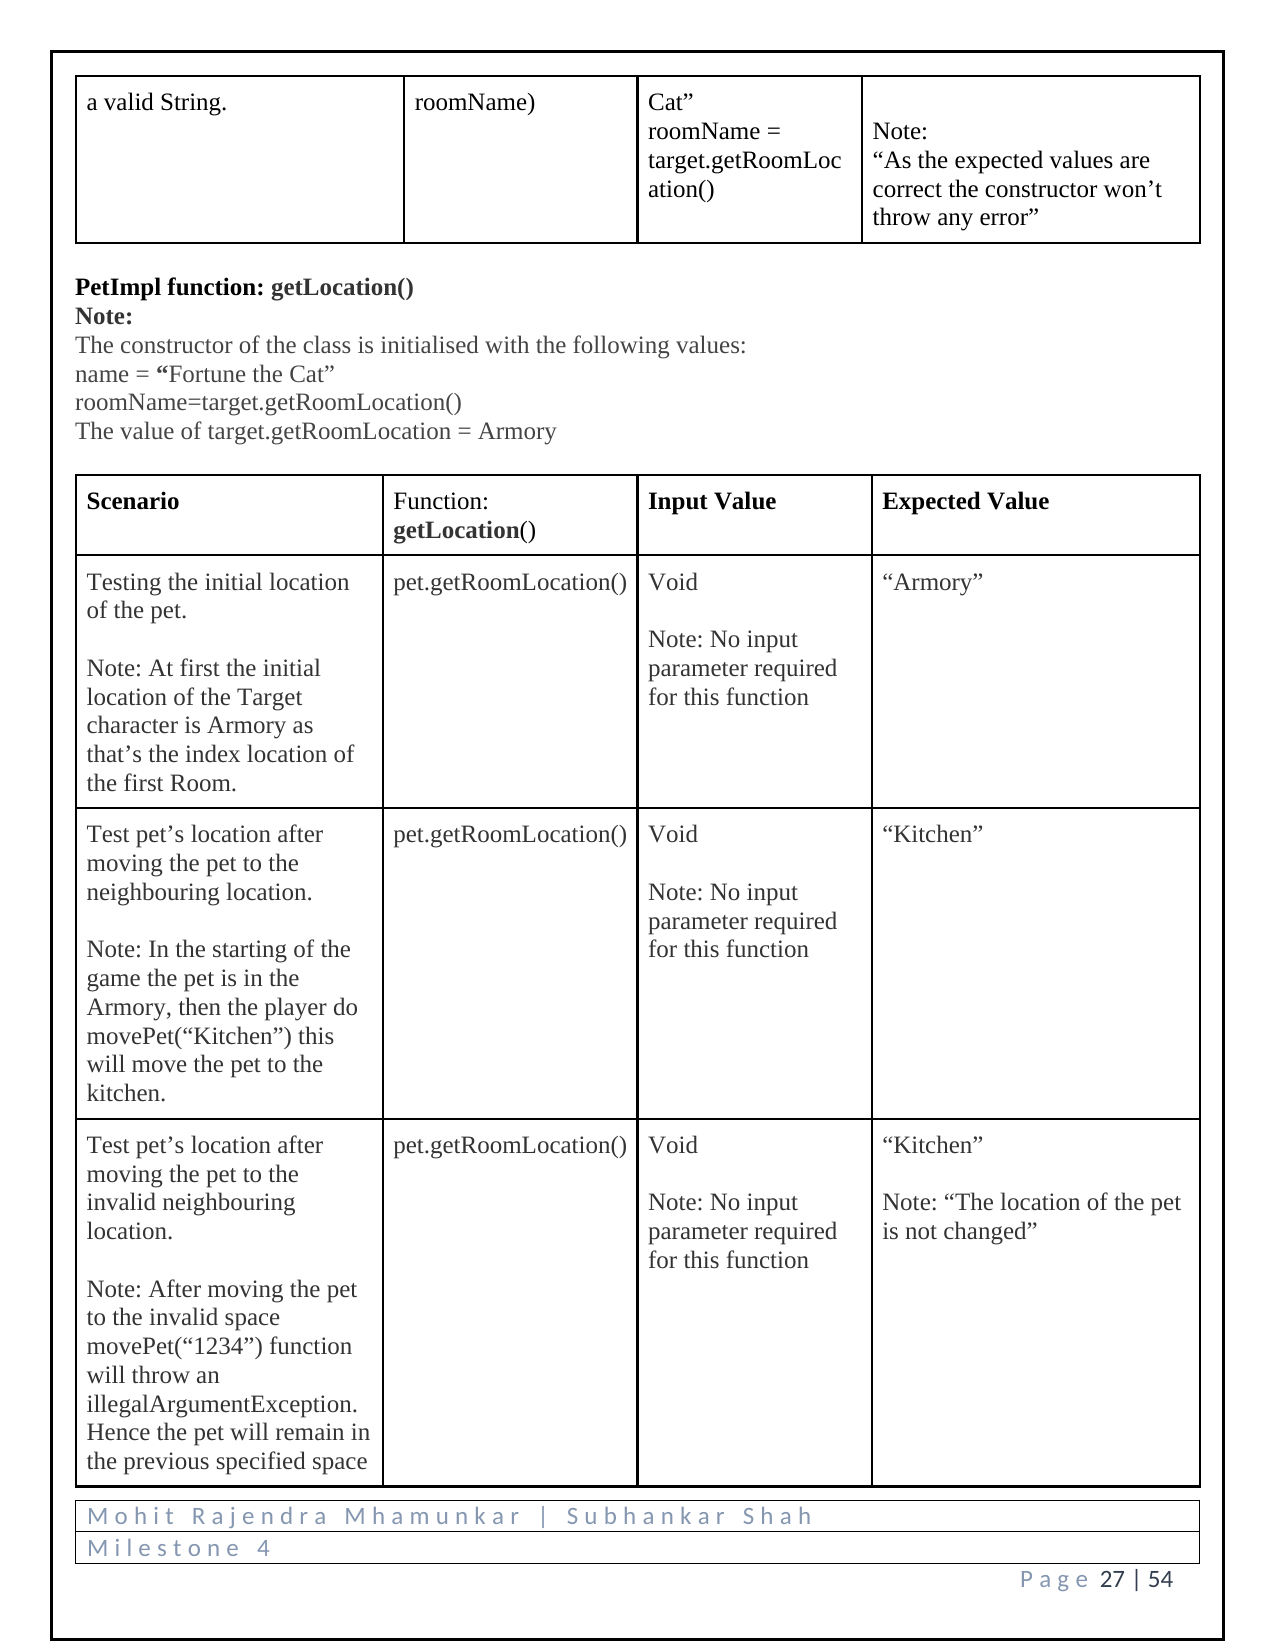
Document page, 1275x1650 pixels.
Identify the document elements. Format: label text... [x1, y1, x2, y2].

text Note: The constructor of the class is initialised with the following values: name = “Fortune the Cat” [75, 301, 1200, 387]
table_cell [639, 1120, 871, 1485]
table_header Scenario [77, 476, 382, 554]
table_header Function: getLocation() [384, 476, 636, 554]
text PetImpl function: getLocation() [75, 272, 1200, 301]
table_cell Testing the initial location of the pet. Note: At first the initial location of the Target character is Armory as that’s the index location of the first Room. [77, 556, 382, 807]
table_cell Void Note: No input parameter required for this function [639, 809, 871, 1117]
table_cell Test pet’s location after moving the pet to the neighbouring location. Note: In the starting of the game the pet is in the Armory, then the player do movePet(“Kitchen”) this will move the pet to the kitchen. [77, 809, 382, 1117]
text The value of target.getRoomLocation = Armory [75, 416, 1200, 445]
table_cell pet.getRoomLocation() [384, 556, 636, 807]
table_cell “Kitchen” [873, 809, 1199, 1117]
text roomName=target.getRoomLocation() [75, 387, 1200, 416]
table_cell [77, 1120, 382, 1485]
table_cell Void Note: No input parameter required for this function [639, 556, 871, 807]
table_header Expected Value [873, 476, 1199, 554]
table_cell pet.getRoomLocation() [384, 809, 636, 1117]
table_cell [873, 1120, 1199, 1485]
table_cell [405, 77, 636, 242]
table_cell “Armory” [873, 556, 1199, 807]
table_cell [77, 77, 403, 242]
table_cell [384, 1120, 636, 1485]
table_header Input Value [639, 476, 871, 554]
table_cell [863, 77, 1199, 242]
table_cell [639, 77, 861, 242]
